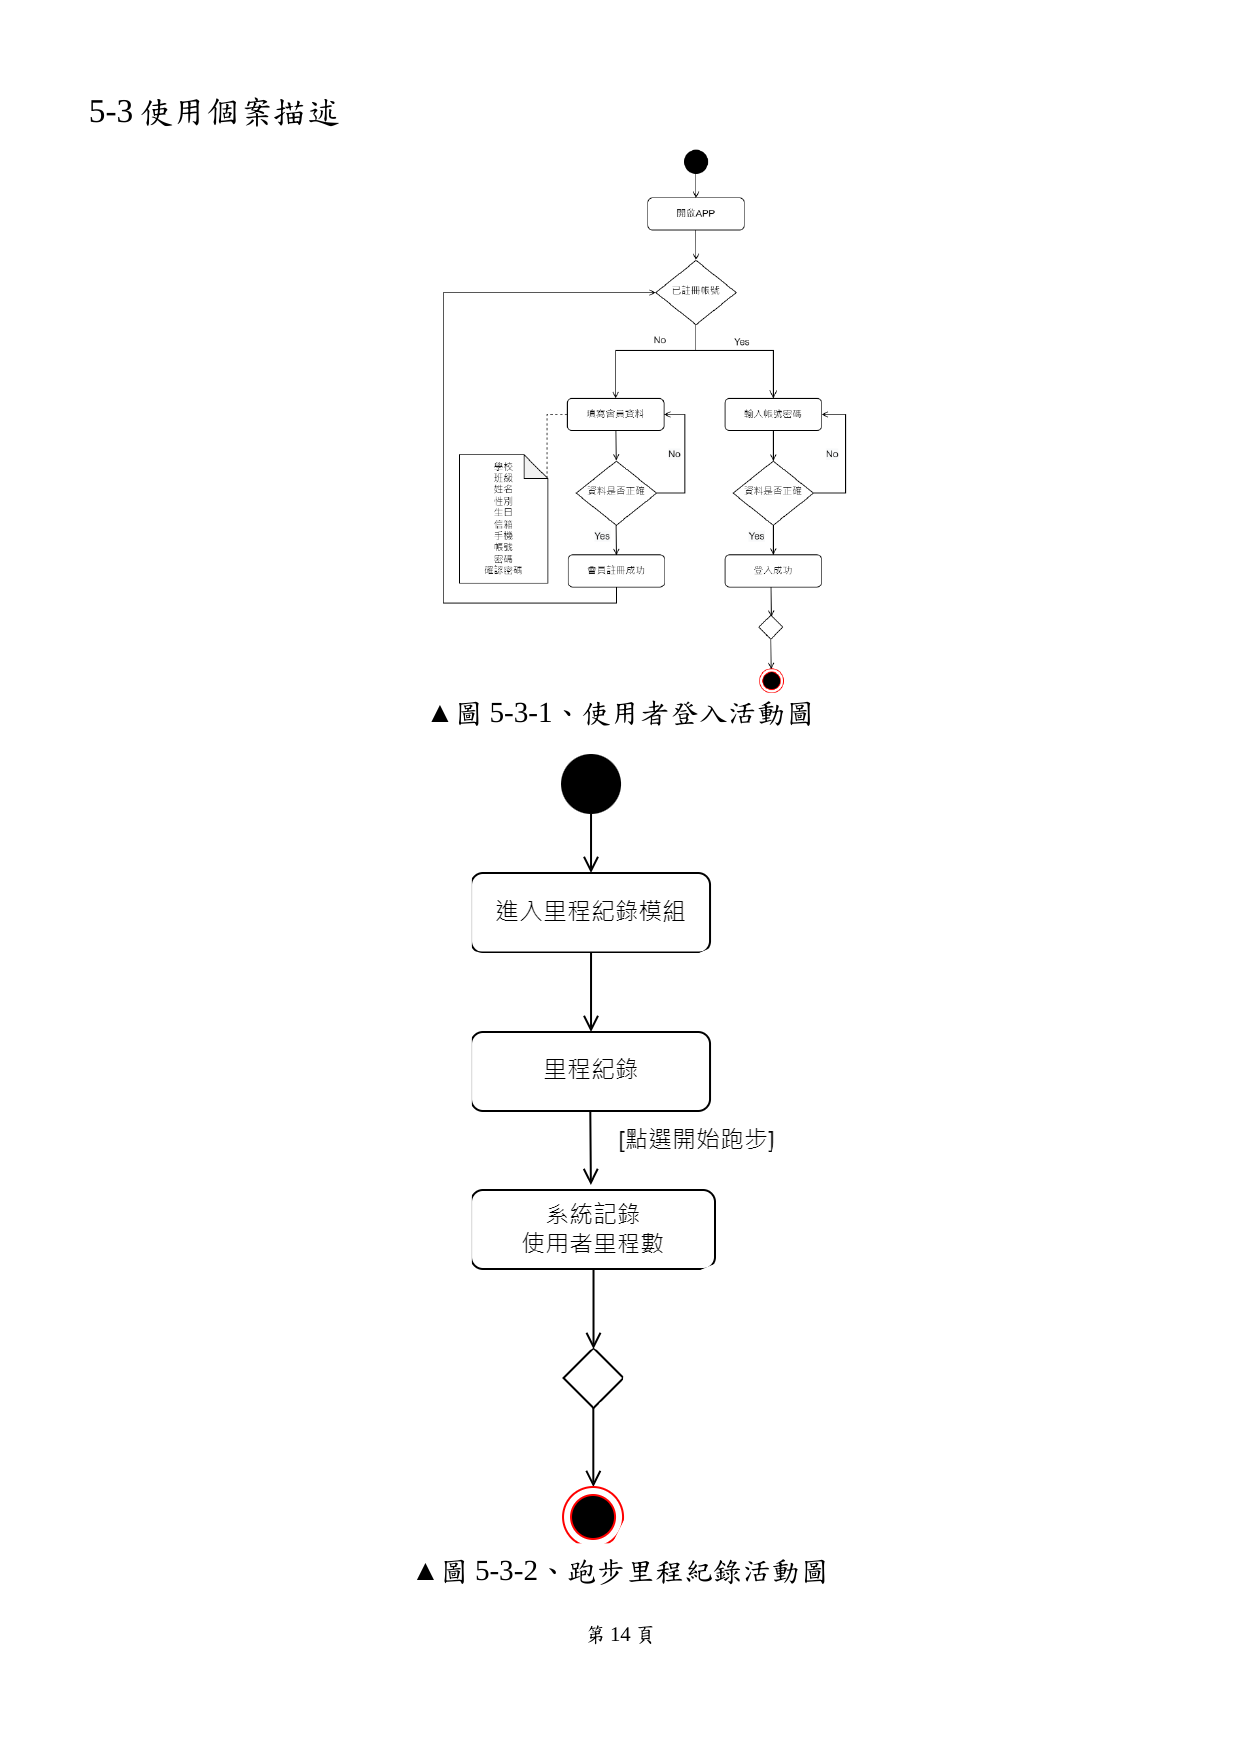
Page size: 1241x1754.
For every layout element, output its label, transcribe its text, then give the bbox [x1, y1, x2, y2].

picture [437, 149, 853, 693]
text ▲圖5-3-2、跑步里程紀錄活動圖 [89, 1551, 1152, 1586]
picture [471, 753, 778, 1544]
subtitle 5-3使用個案描述 [89, 89, 1152, 129]
text ▲圖5-3-1、使用者登入活動圖 [89, 693, 1152, 728]
